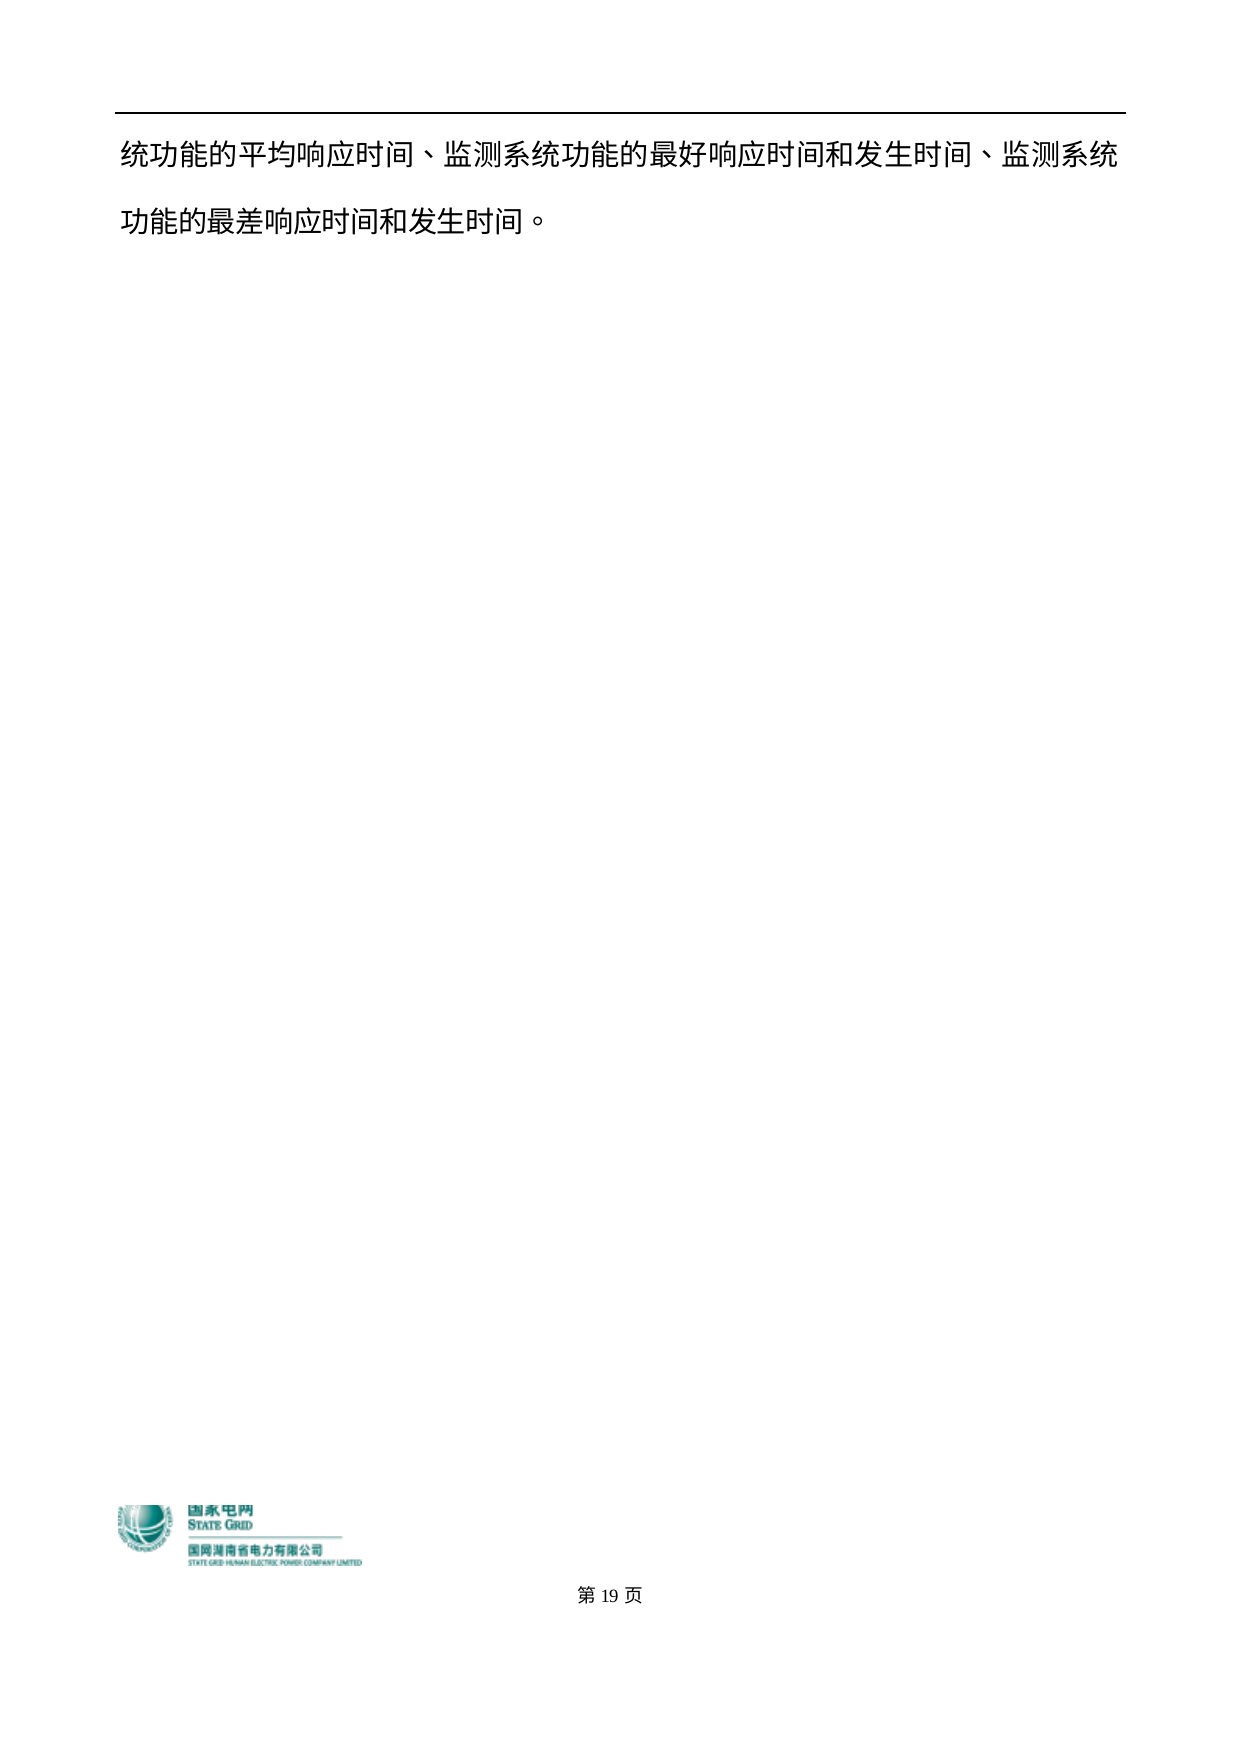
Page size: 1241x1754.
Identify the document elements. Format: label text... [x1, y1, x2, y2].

picture [117, 1505, 362, 1566]
